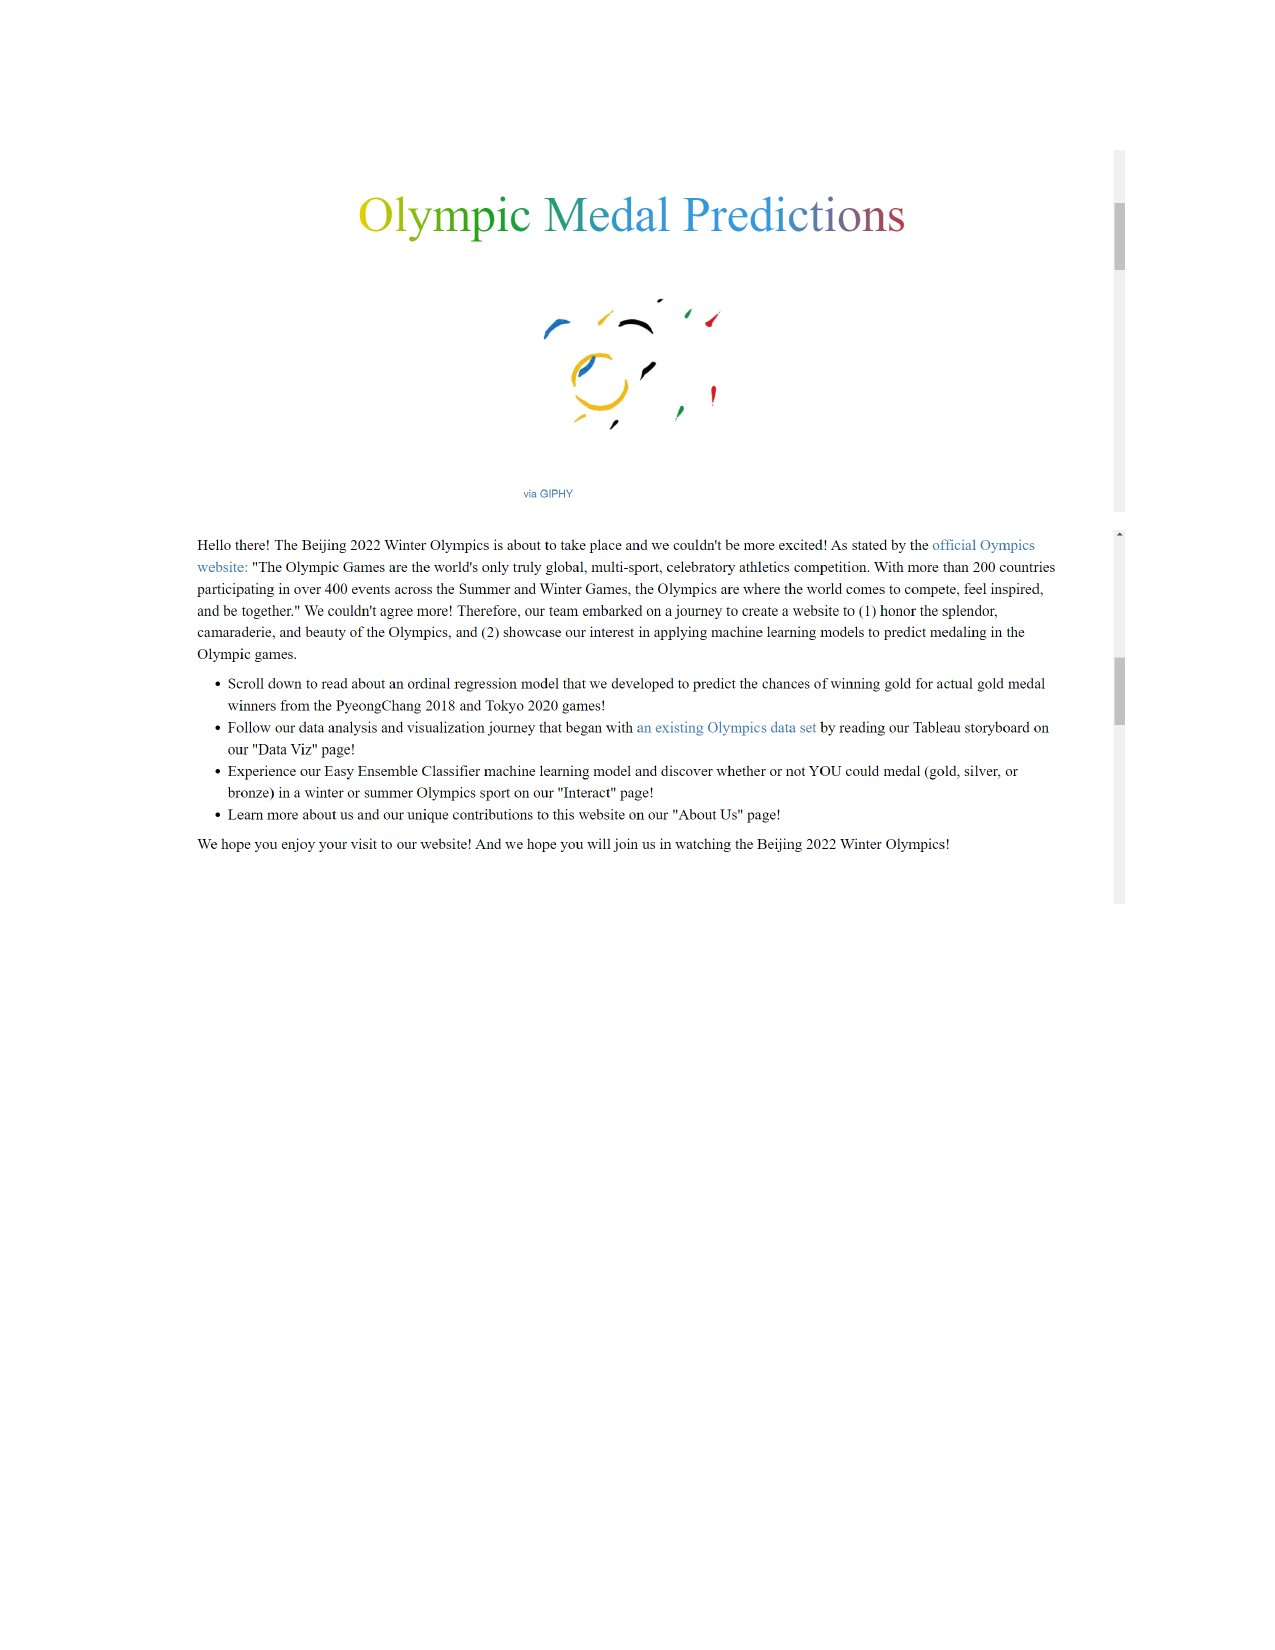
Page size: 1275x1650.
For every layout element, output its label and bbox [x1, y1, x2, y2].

picture [150, 150, 1125, 512]
picture [150, 530, 1125, 904]
